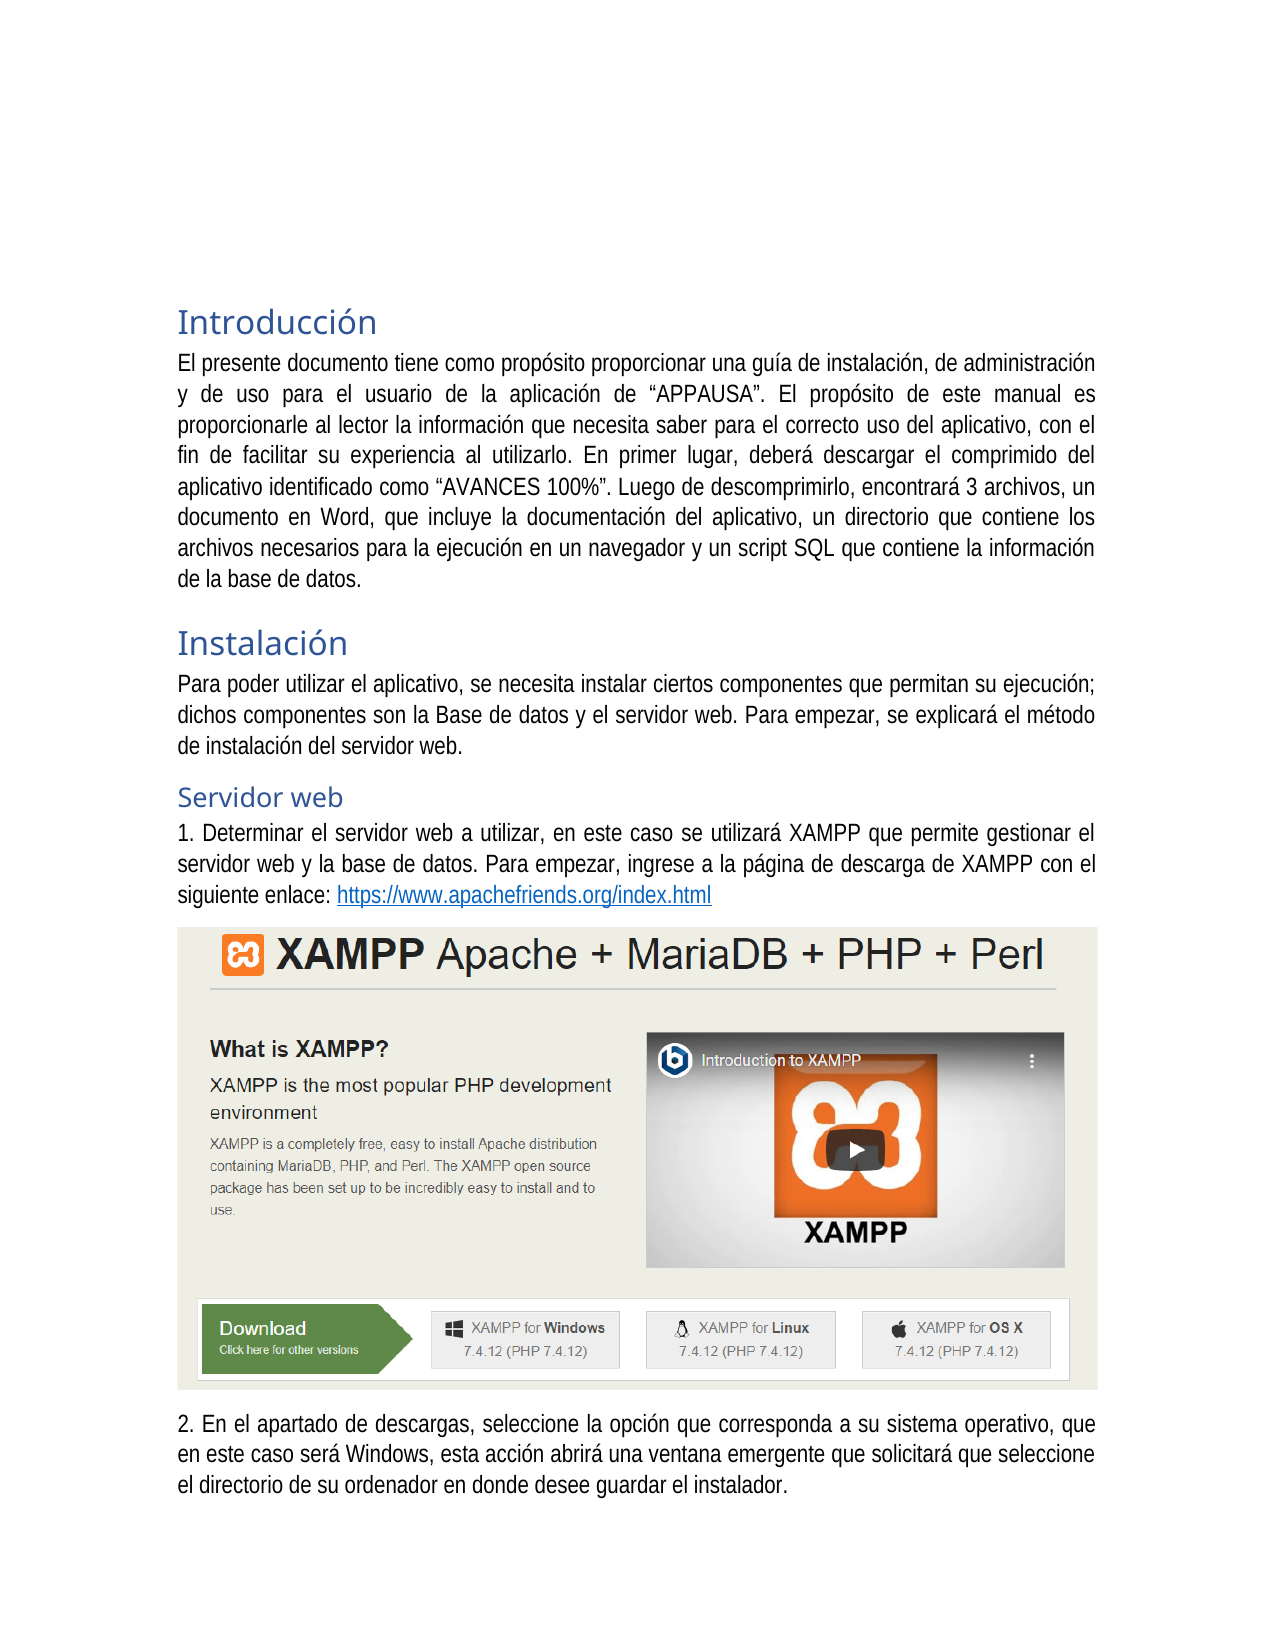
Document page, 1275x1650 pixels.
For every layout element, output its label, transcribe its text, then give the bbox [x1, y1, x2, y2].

text 1. Determinar el servidor web a utilizar, en este caso se utilizará XAMPP que permite gestionar el servidor web y la base de datos. Para empezar, ingrese a la página de descarga de XAMPP con el siguiente enlace: https://www.apachefriends.org/index.html [177, 818, 1098, 909]
text Para poder utilizar el aplicativo, se necesita instalar ciertos componentes que permitan su ejecución; dichos componentes son la Base de datos y el servidor web. Para empezar, se explicará el método de instalación del servidor web. [177, 669, 1098, 760]
subtitle Instalación [177, 620, 1098, 666]
text El presente documento tiene como propósito proporcionar una guía de instalación, de administración y de uso para el usuario de la aplicación de “APPAUSA”. El propósito de este manual es proporcionarle al lector la información que necesita saber para el correcto uso del aplicativo, con el fin de facilitar su experiencia al utilizarlo. En primer lugar, deberá descargar el comprimido del aplicativo identificado como “AVANCES 100%”. Luego de descomprimirlo, encontrará 3 archivos, un documento en Word, que incluye la documentación del aplicativo, un directorio que contiene los archivos necesarios para la ejecución en un navegador y un script SQL que contiene la información de la base de datos. [177, 348, 1098, 593]
subtitle Servidor web [177, 779, 1098, 816]
text 2. En el apartado de descargas, seleccione la opción que corresponda a su sistema operativo, que en este caso será Windows, esta acción abrirá una ventana emergente que solicitará que seleccione el directorio de su ordenador en donde desee guardar el instalador. [177, 1408, 1098, 1499]
subtitle Introducción [177, 299, 1098, 344]
picture [177, 927, 1098, 1390]
